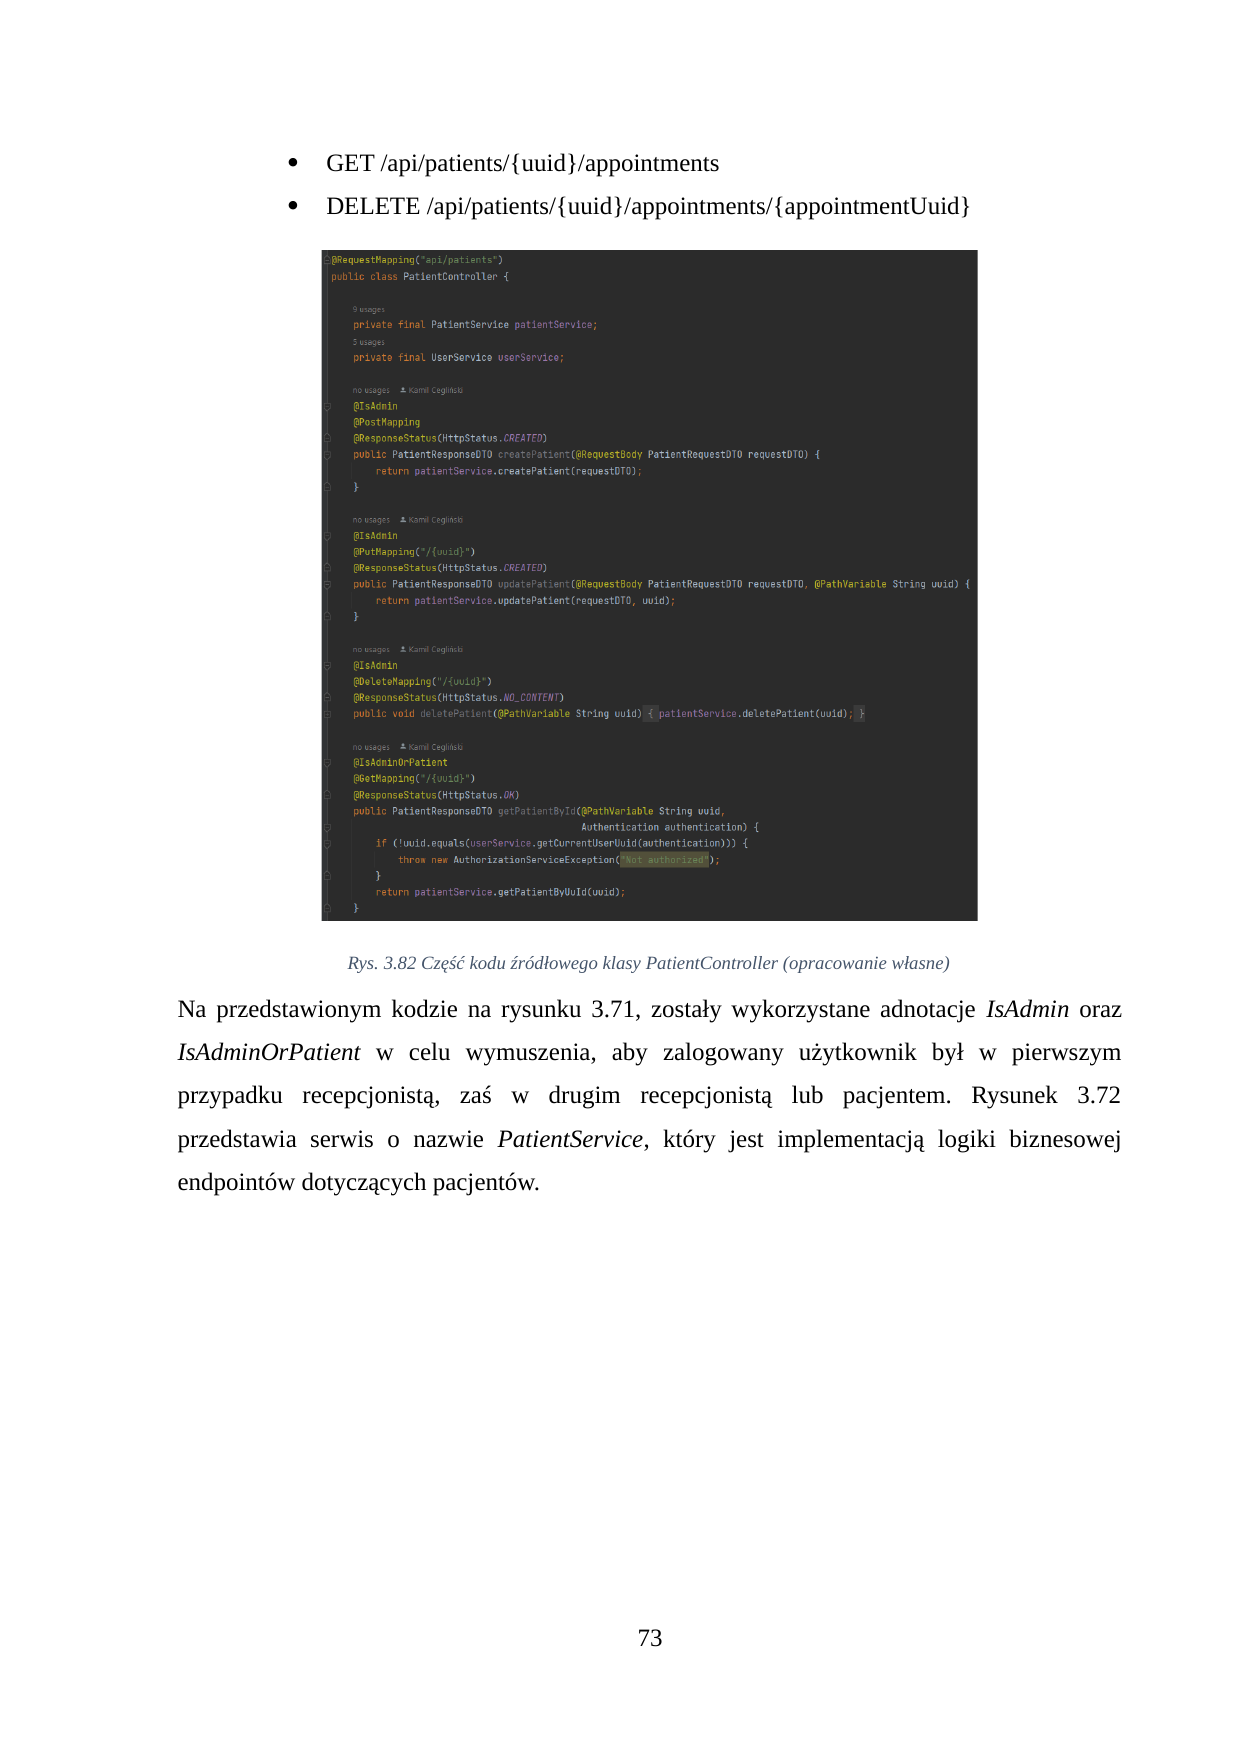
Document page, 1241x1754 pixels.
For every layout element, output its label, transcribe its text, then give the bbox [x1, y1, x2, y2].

picture [321, 250, 978, 921]
list GET /api/patients/{uuid}/appointments [288, 148, 1122, 176]
list DELETE /api/patients/{uuid}/appointments/{appointmentUuid} [288, 191, 1122, 219]
text Na przedstawionym kodzie na rysunku 3.71, zostały wykorzystane adnotacje IsAdmin oraz IsAdminOrPatient w celu wymuszenia, aby zalogowany użytkownik był w pierwszym przypadku recepcjonistą, zaś w drugim recepcjonistą lub pacjentem. Rysunek 3.72 przedstawia serwis o nazwie PatientService, który jest implementacją logiki biznesowej endpointów dotyczących pacjentów. [177, 994, 1122, 1196]
